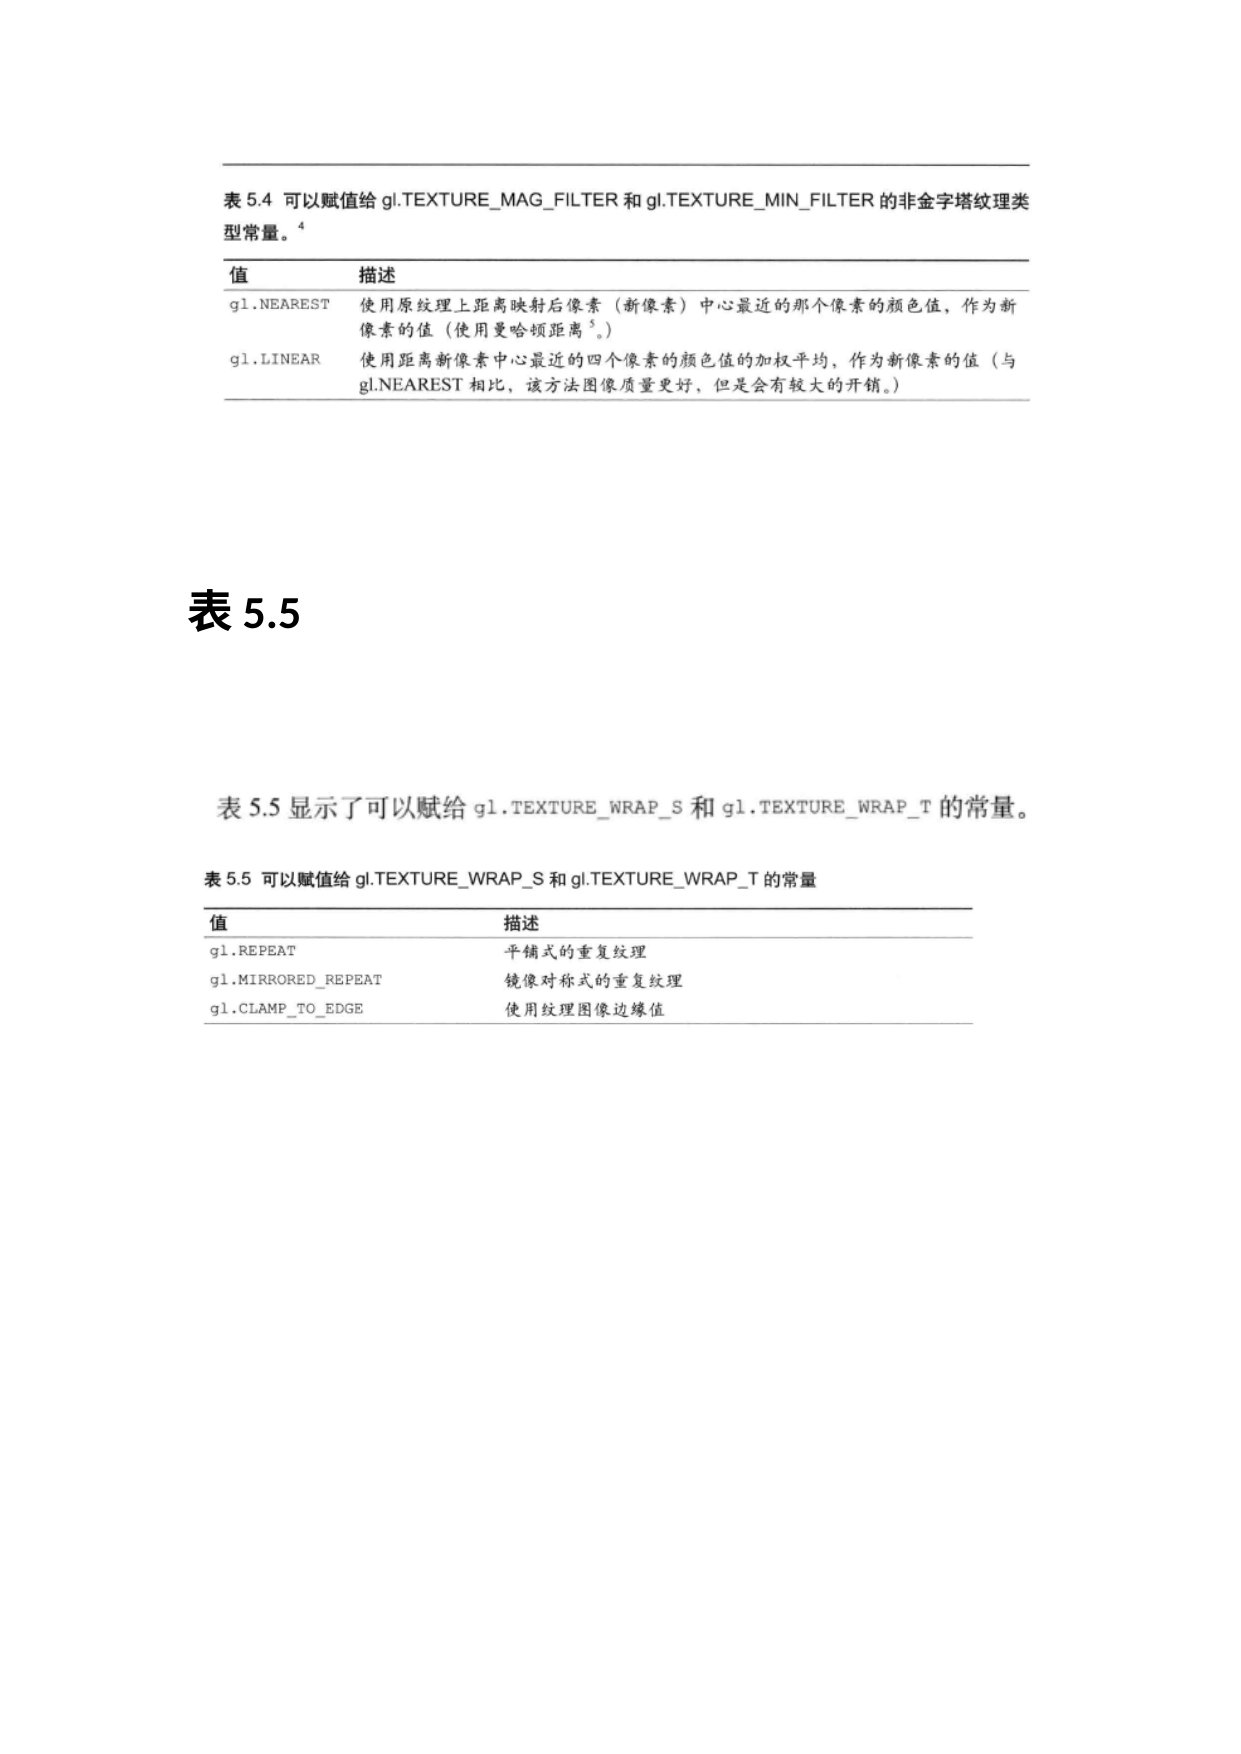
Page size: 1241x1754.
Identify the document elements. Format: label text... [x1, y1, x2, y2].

picture [187, 784, 1053, 838]
picture [187, 849, 1053, 1034]
picture [187, 162, 1053, 409]
subtitle 表5.5 [187, 409, 1053, 657]
